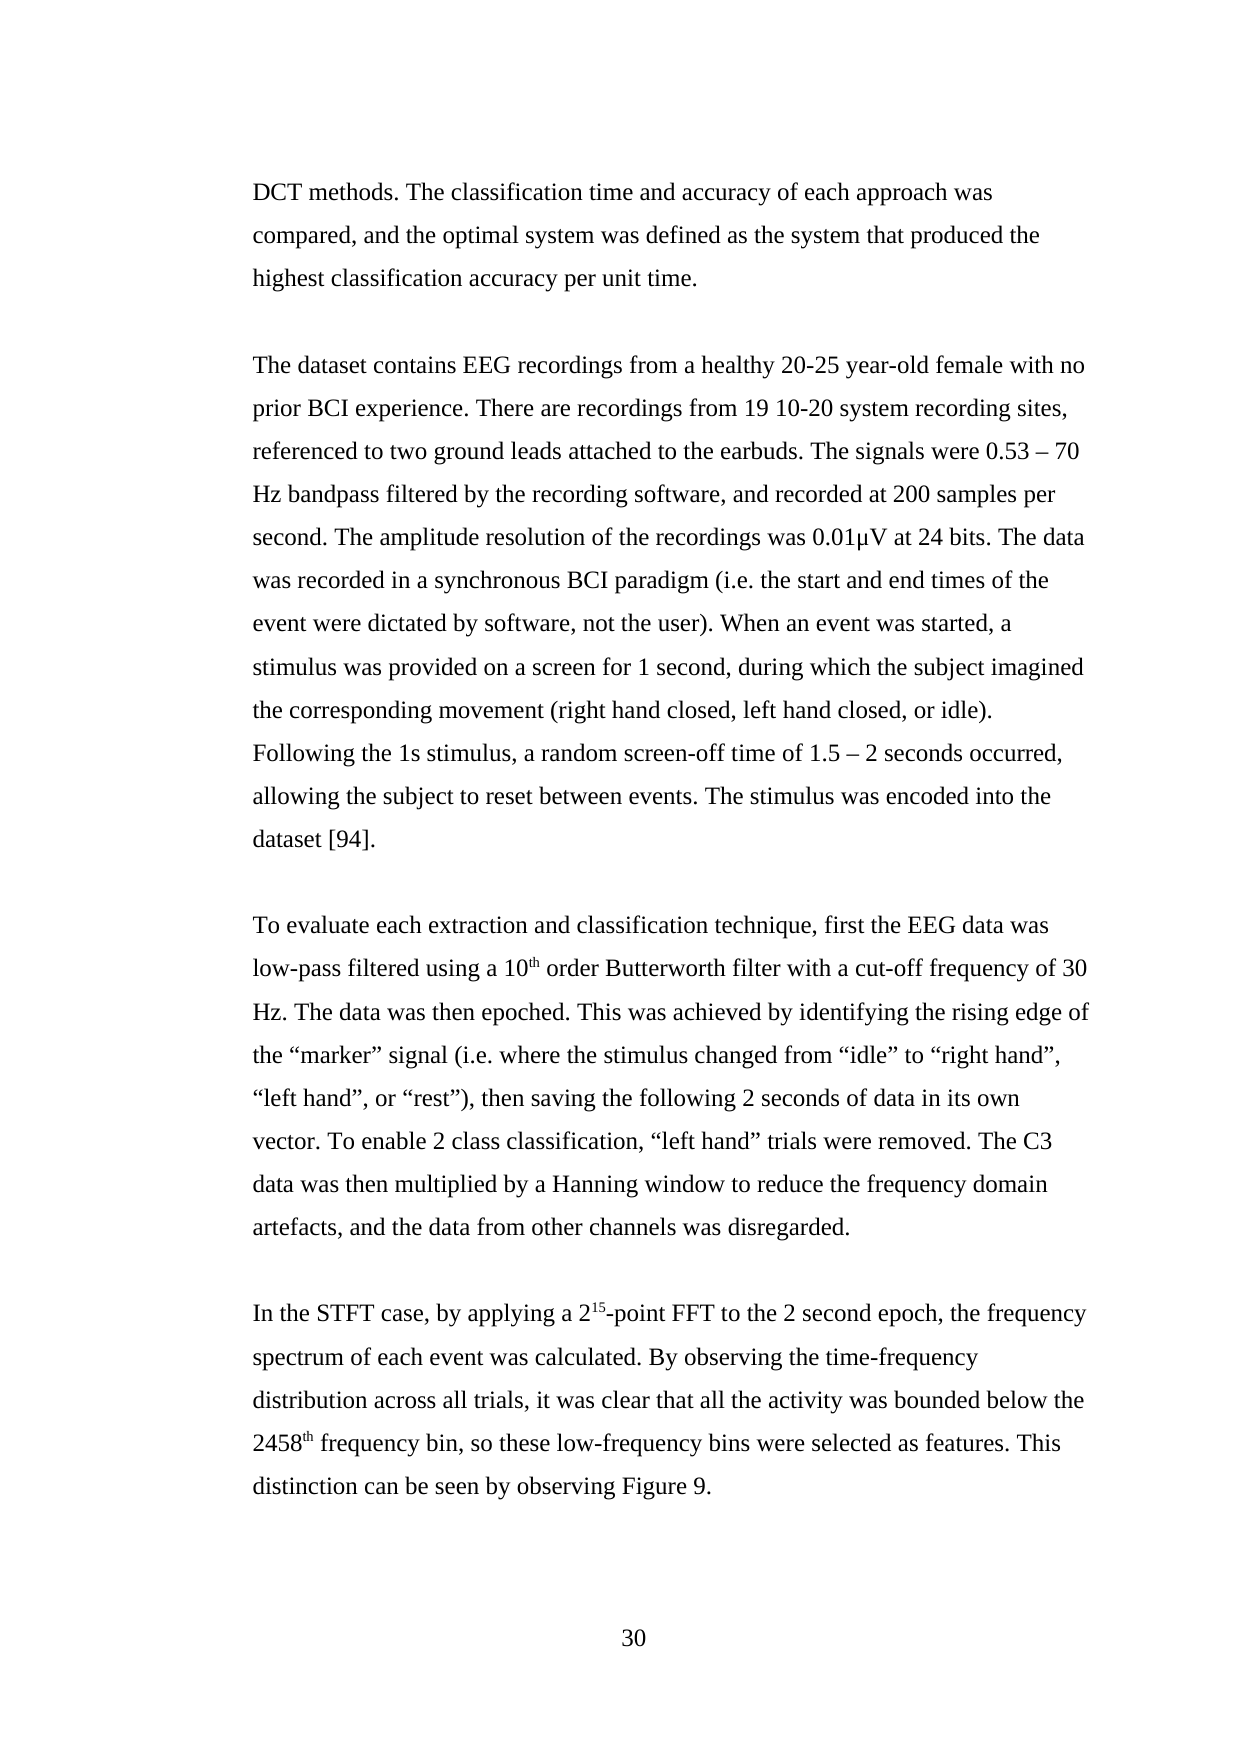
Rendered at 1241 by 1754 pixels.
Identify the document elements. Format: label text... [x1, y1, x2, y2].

text The dataset contains EEG recordings from a healthy 20-25 year-old female with no prior BCI experience. There are recordings from 19 10-20 system recording sites, referenced to two ground leads attached to the earbuds. The signals were 0.53 – 70 Hz bandpass filtered by the recording software, and recorded at 200 samples per second. The amplitude resolution of the recordings was 0.01μV at 24 bits. The data was recorded in a synchronous BCI paradigm (i.e. the start and end times of the event were dictated by software, not the user). When an event was started, a stimulus was provided on a screen for 1 second, during which the subject imagined the corresponding movement (right hand closed, left hand closed, or idle). Following the 1s stimulus, a random screen-off time of 1.5 – 2 seconds occurred, allowing the subject to reset between events. The stimulus was encoded into the dataset [94]. [252, 350, 1090, 853]
text To evaluate each extraction and classification technique, first the EEG data was low-pass filtered using a 10th order Butterworth filter with a cut-off frequency of 30 Hz. The data was then epoched. This was achieved by identifying the rising edge of the “marker” signal (i.e. where the stimulus changed from “idle” to “right hand”, “left hand”, or “rest”), then saving the following 2 seconds of data in its own vector. To enable 2 class classification, “left hand” trials were removed. The C3 data was then multiplied by a Hanning window to reduce the frequency domain artefacts, and the data from other channels was disregarded. [252, 910, 1090, 1241]
text In the STFT case, by applying a 215-point FFT to the 2 second epoch, the frequency spectrum of each event was calculated. By observing the time-frequency distribution across all trials, it was clear that all the activity was bounded below the 2458th frequency bin, so these low-frequency bins were selected as features. This distinction can be seen by observing Figure 7. [252, 1298, 1090, 1500]
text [252, 177, 1090, 292]
